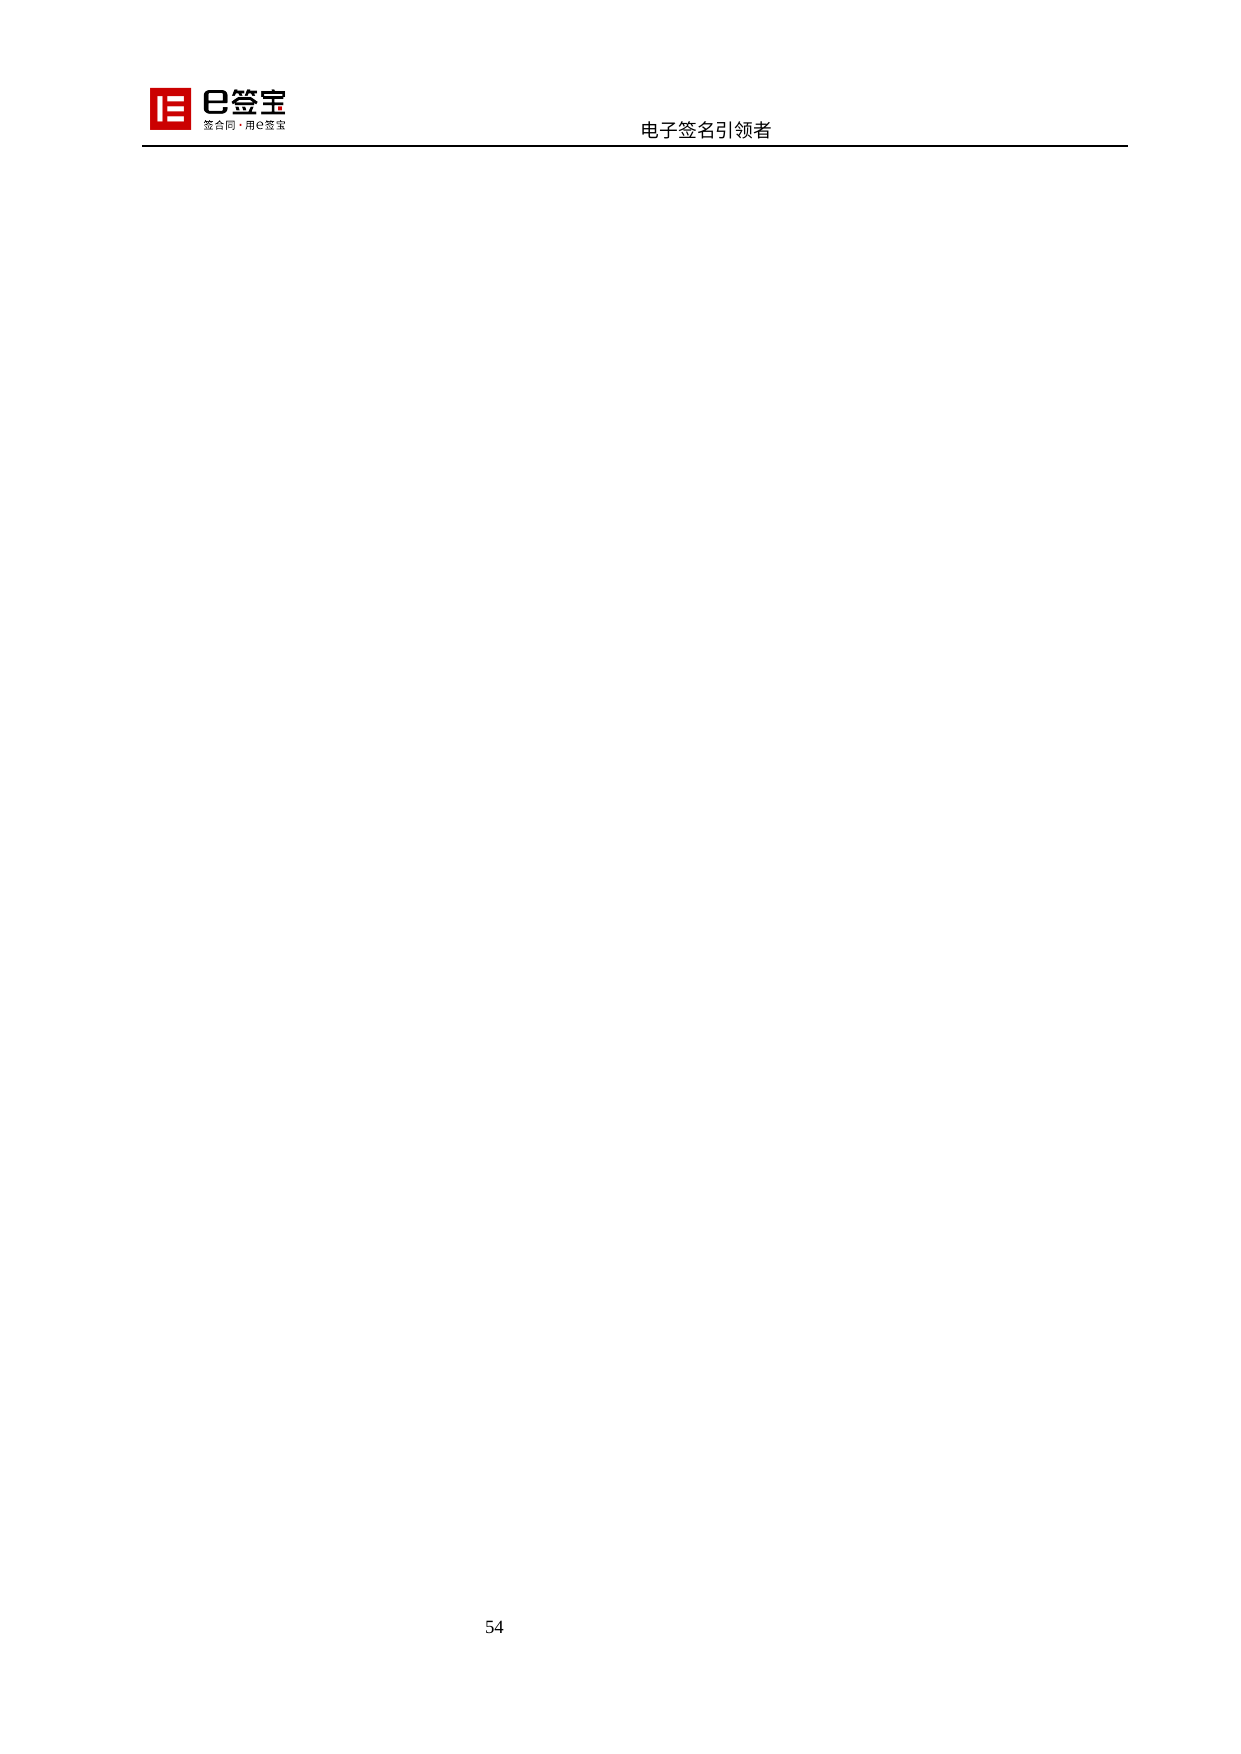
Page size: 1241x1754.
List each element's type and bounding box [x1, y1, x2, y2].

picture [142, 81, 294, 138]
